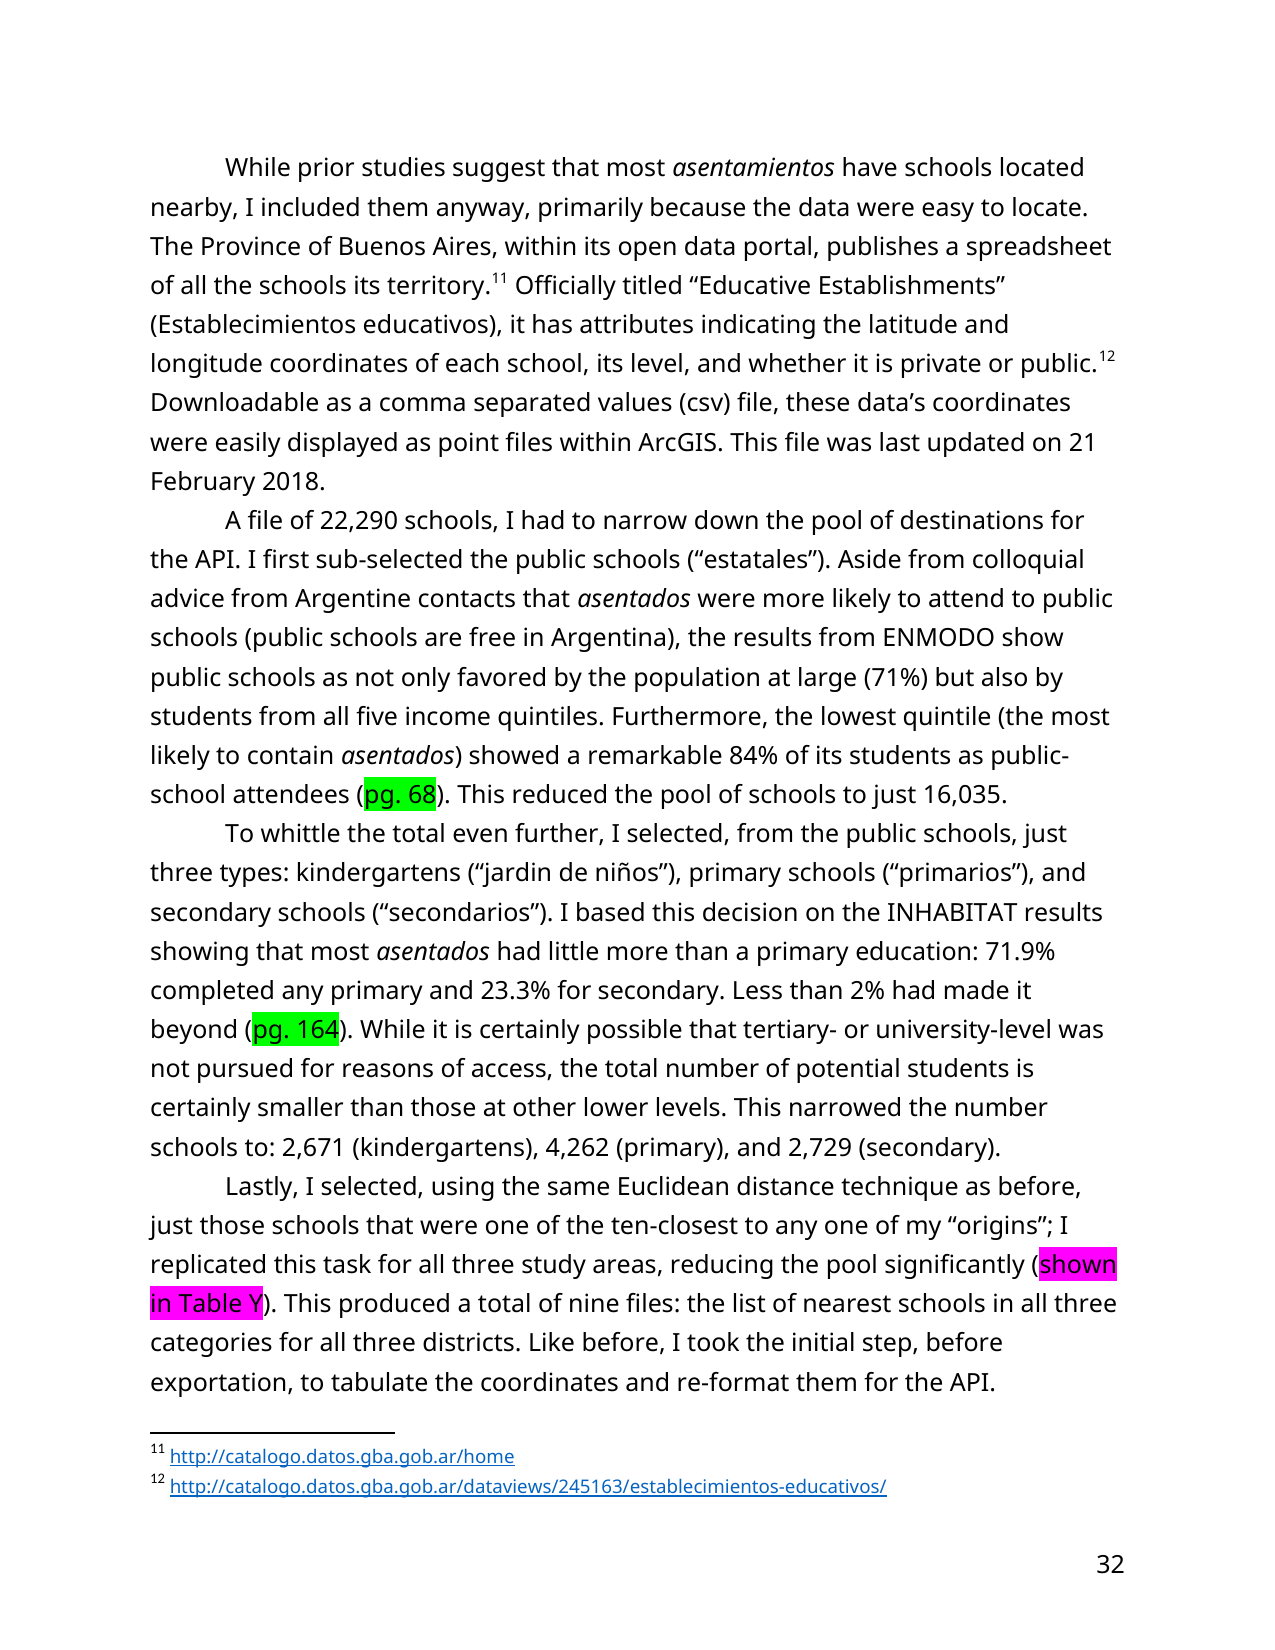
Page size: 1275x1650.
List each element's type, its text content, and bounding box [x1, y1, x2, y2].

text To whittle the total even further, I selected, from the public schools, just three types: kindergartens (“jardin de niños”), primary schools (“primarios”), and secondary schools (“secondarios”). I based this decision on the INHABITAT results showing that most asentados had little more than a primary education: 71.9% completed any primary and 23.3% for secondary. Less than 2% had made it beyond (pg. 164). While it is certainly possible that tertiary- or university-level was not pursued for reasons of access, the total number of potential students is certainly smaller than those at other lower levels. This narrowed the number schools to: 2,671 (kindergartens), 4,262 (primary), and 2,729 (secondary). [150, 816, 1125, 1163]
text A file of 22,290 schools, I had to narrow down the pool of destinations for the API. I first sub-selected the public schools (“estatales”). Aside from colloquial advice from Argentine contacts that asentados were more likely to attend to public schools (public schools are free in Argentina), the results from ENMODO show public schools as not only favored by the population at large (71%) but also by students from all five income quintiles. Furthermore, the lowest quintile (the most likely to contain asentados) showed a remarkable 84% of its students as public-school attendees (pg. 68). This reduced the pool of schools to just 16,035. [150, 502, 1125, 811]
text While prior studies suggest that most asentamientos have schools located nearby, I included them anyway, primarily because the data were easy to locate. The Province of Buenos Aires, within its open data portal, publishes a spreadsheet of all the schools its territory. Officially titled “Educative Establishments” (Establecimientos educativos), it has attributes indicating the latitude and longitude coordinates of each school, its level, and whether it is private or public. Downloadable as a comma separated values (csv) file, these data’s coordinates were easily displayed as point files within ArcGIS. This file was last updated on 21 February 2018. [150, 150, 1125, 497]
text Lastly, I selected, using the same Euclidean distance technique as before, just those schools that were one of the ten-closest to any one of my “origins”; I replicated this task for all three study areas, reducing the pool significantly (shown in Table Y). This produced a total of nine files: the list of nearest schools in all three categories for all three districts. Like before, I took the initial step, before exportation, to tabulate the coordinates and re-format them for the API. [150, 1168, 1125, 1398]
